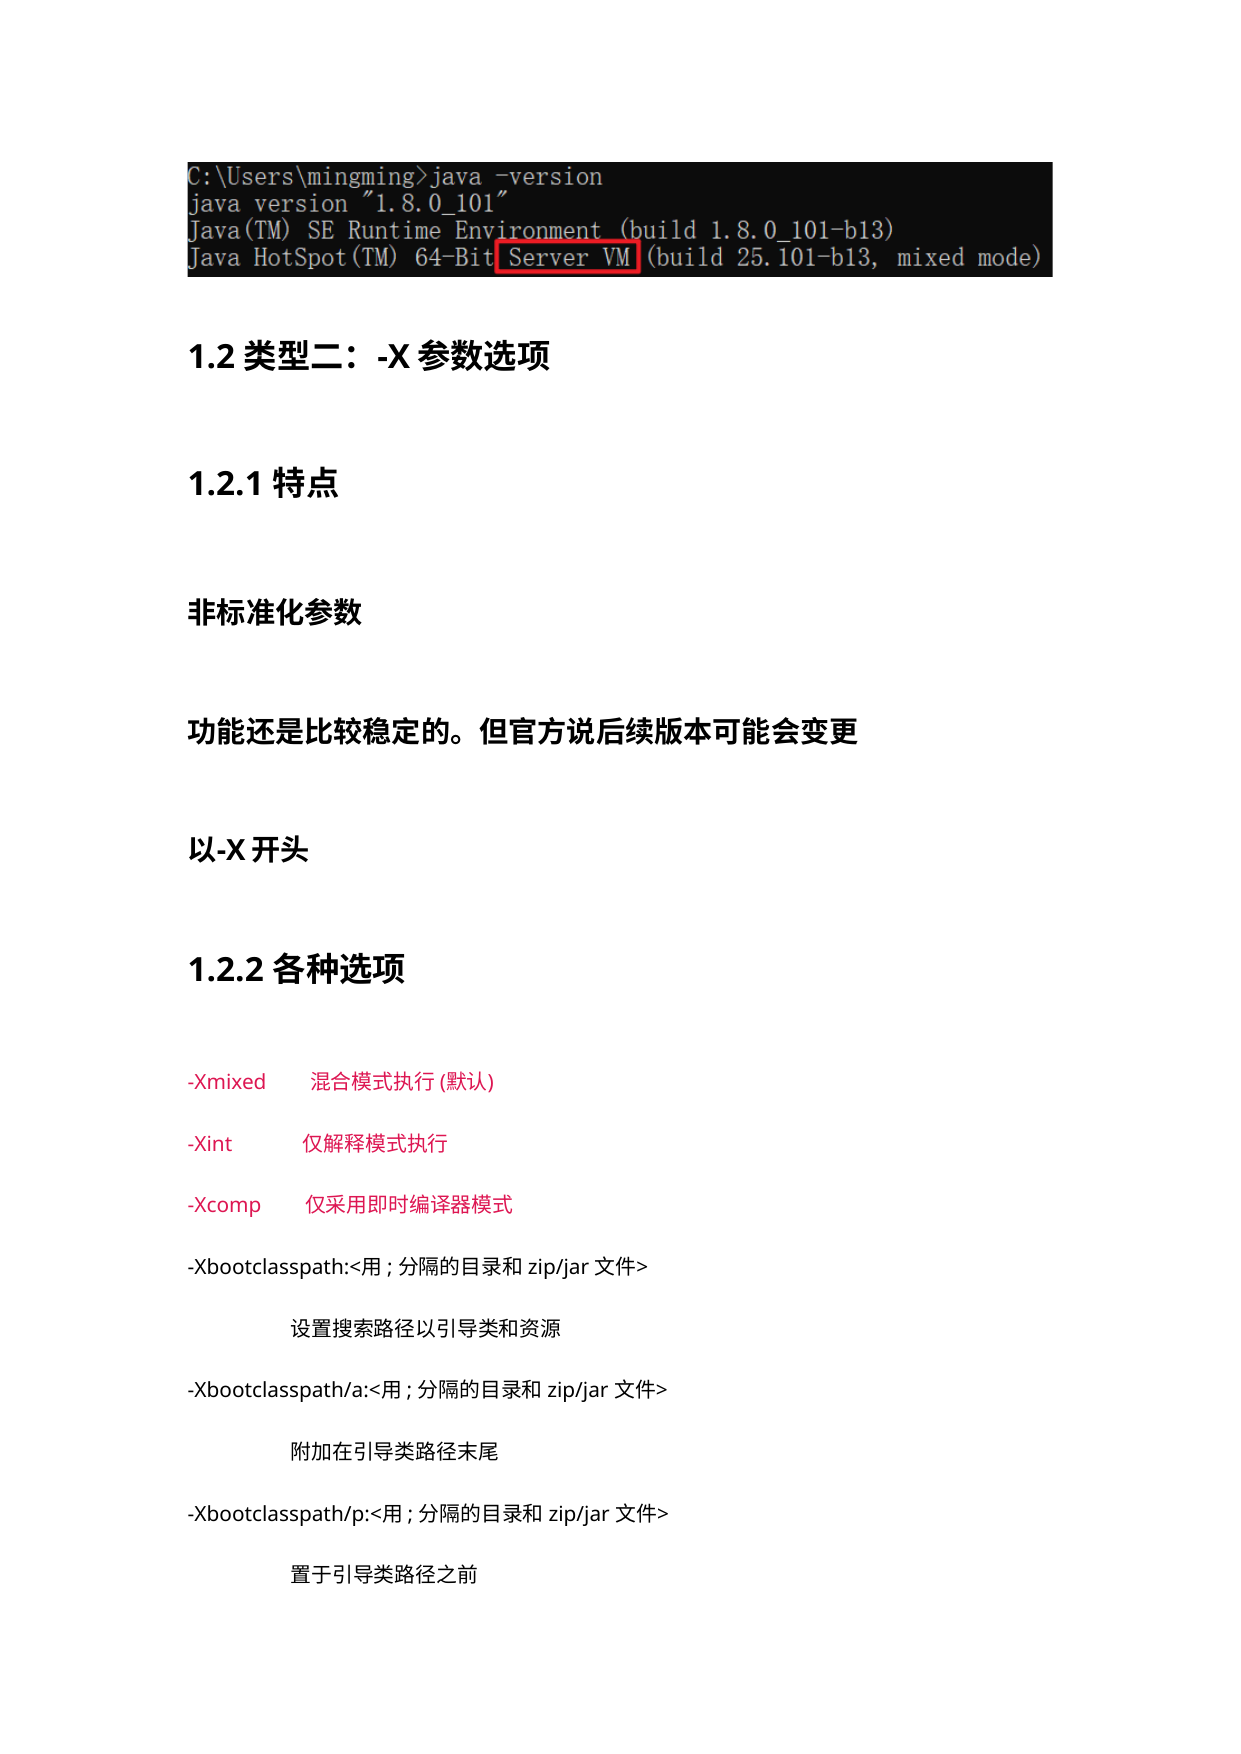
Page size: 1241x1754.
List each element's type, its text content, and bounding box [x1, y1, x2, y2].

text 非标准化参数 [187, 578, 1053, 643]
text -Xint 仅解释模式执行 [187, 1126, 1053, 1158]
text -Xbootclasspath:<用 ; 分隔的目录和 zip/jar 文件> [187, 1249, 1053, 1282]
text 附加在引导类路径末尾 [187, 1434, 1053, 1467]
picture [187, 162, 1053, 277]
text 功能还是比较稳定的。但官方说后续版本可能会变更 [187, 697, 1053, 762]
text 各种选项 [187, 934, 1053, 999]
text -Xcomp 仅采用即时编译器模式 [187, 1187, 1053, 1220]
text 设置搜索路径以引导类和资源 [187, 1311, 1053, 1343]
text 特点 [187, 448, 1053, 513]
text 类型二：-X参数选项 [187, 321, 1053, 386]
text 置于引导类路径之前 [187, 1557, 1053, 1590]
text -Xmixed 混合模式执行 (默认) [187, 1064, 1053, 1097]
text -Xbootclasspath/p:<用 ; 分隔的目录和 zip/jar 文件> [187, 1496, 1053, 1528]
text -Xbootclasspath/a:<用 ; 分隔的目录和 zip/jar 文件> [187, 1372, 1053, 1405]
text 以-X开头 [187, 816, 1053, 881]
